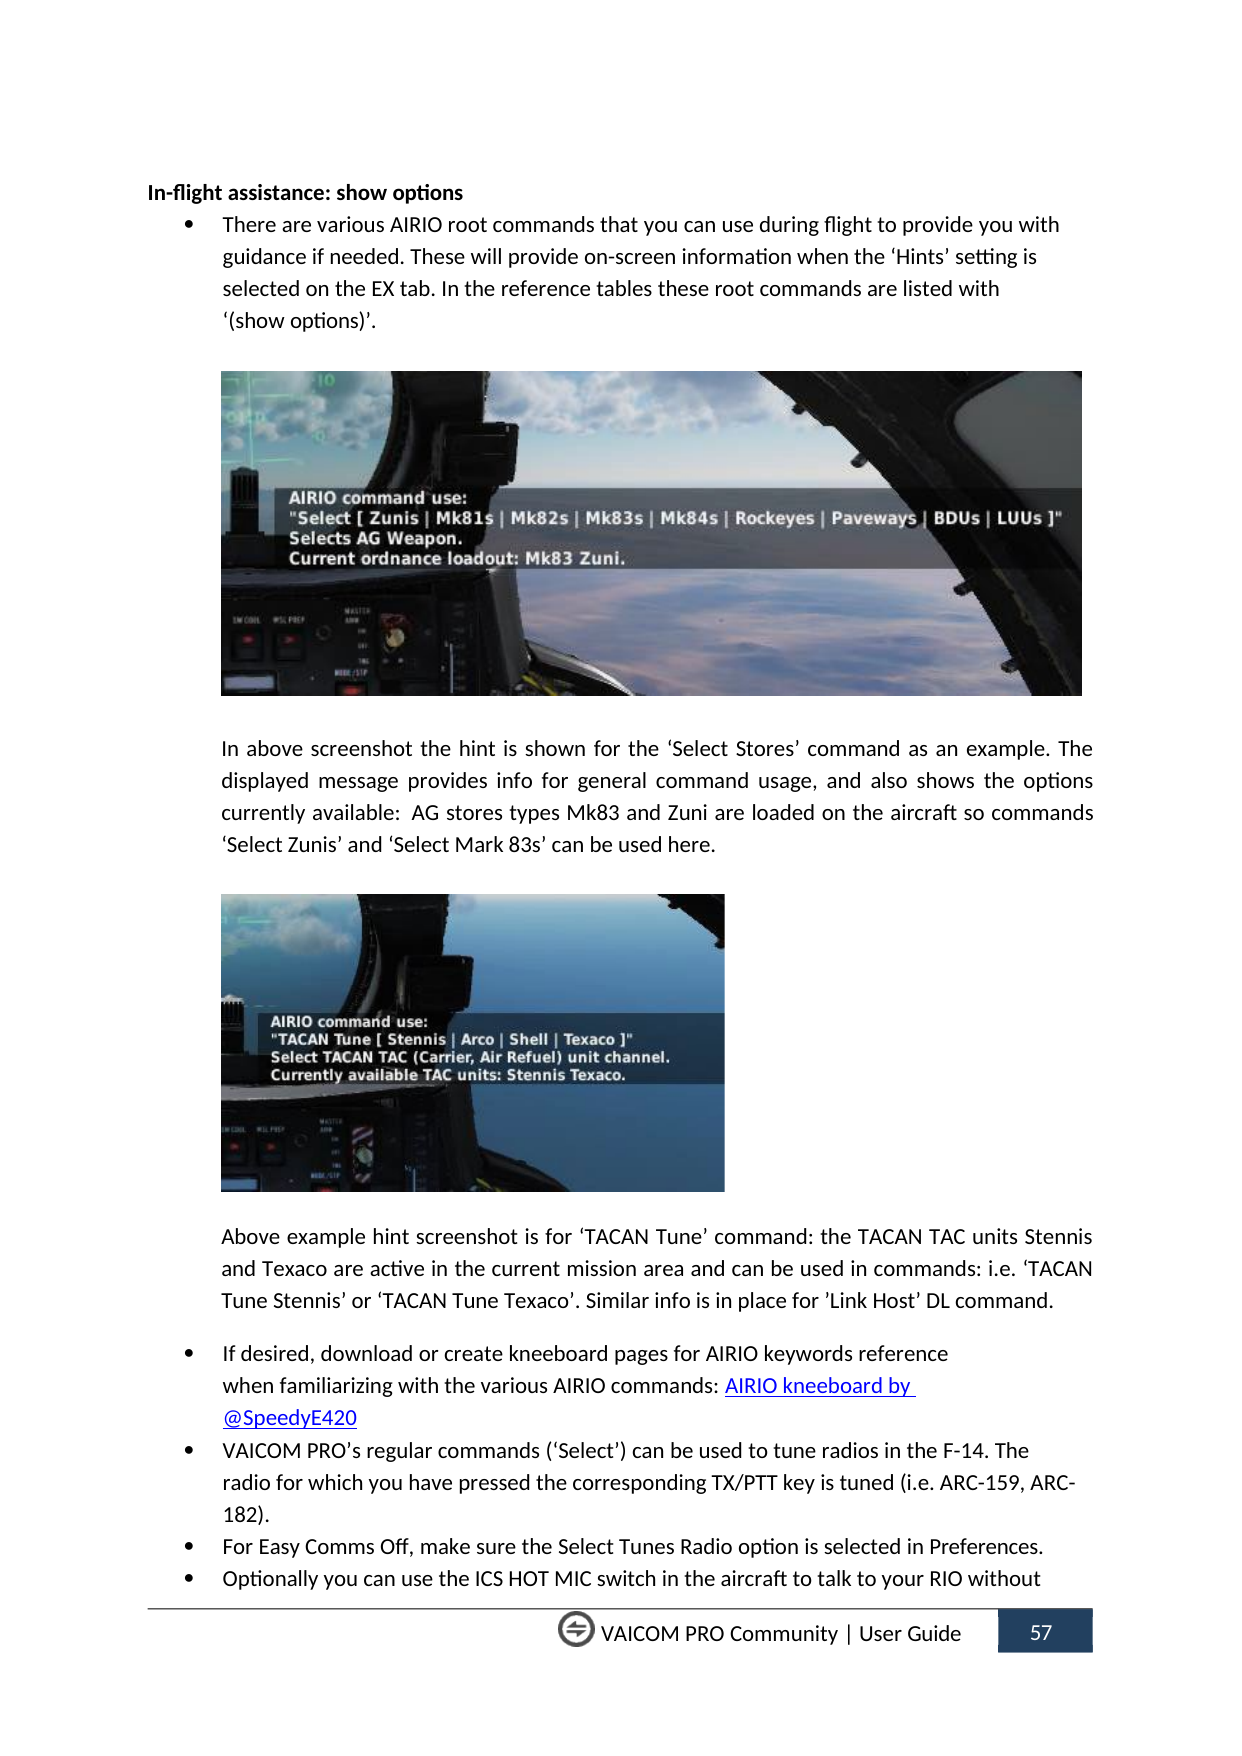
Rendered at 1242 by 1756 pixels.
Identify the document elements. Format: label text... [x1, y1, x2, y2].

picture [221, 371, 1082, 696]
list For Easy Comms Off, make sure the Select Tunes Radio option is selected in Preferences. [185, 1532, 1131, 1560]
list If desired, download or create kneeboard pages for AIRIO keywords reference when familiarizing with the various AIRIO commands: AIRIO kneeboard by @SpeedyE420 [185, 1339, 1002, 1432]
subtitle In-flight assistance: show options [147, 178, 1131, 206]
picture [221, 894, 725, 1192]
text Above example hint screenshot is for ‘TACAN Tune’ command: the TACAN TAC units Stennis and Texaco are active in the current mission area and can be used in commands: i.e. ‘TACAN Tune Stennis’ or ‘TACAN Tune Texaco’. Similar info is in place for ’Link Host’ DL command. [221, 1222, 1095, 1314]
list VAICOM PRO’s regular commands (‘Select’) can be used to tune radios in the F-14. The radio for which you have pressed the corresponding TX/PTT key is tuned (i.e. ARC-159, ARC-182). [185, 1436, 1080, 1528]
text In above screenshot the hint is shown for the ‘Select Stores’ command as an example. The displayed message provides info for general command usage, and also shows the options currently available: AG stores types Mk83 and Zuni are loaded on the aircraft so commands ‘Select Zunis’ and ‘Select Mark 83s’ can be used here. [221, 734, 1095, 858]
list There are various AIRIO root commands that you can use during flight to provide you with guidance if needed. These will provide on-screen information when the ‘Hints’ setting is selected on the EX tab. In the reference tables these root commands are listed with ‘(show options)’. [185, 210, 1064, 334]
picture [558, 1611, 595, 1647]
